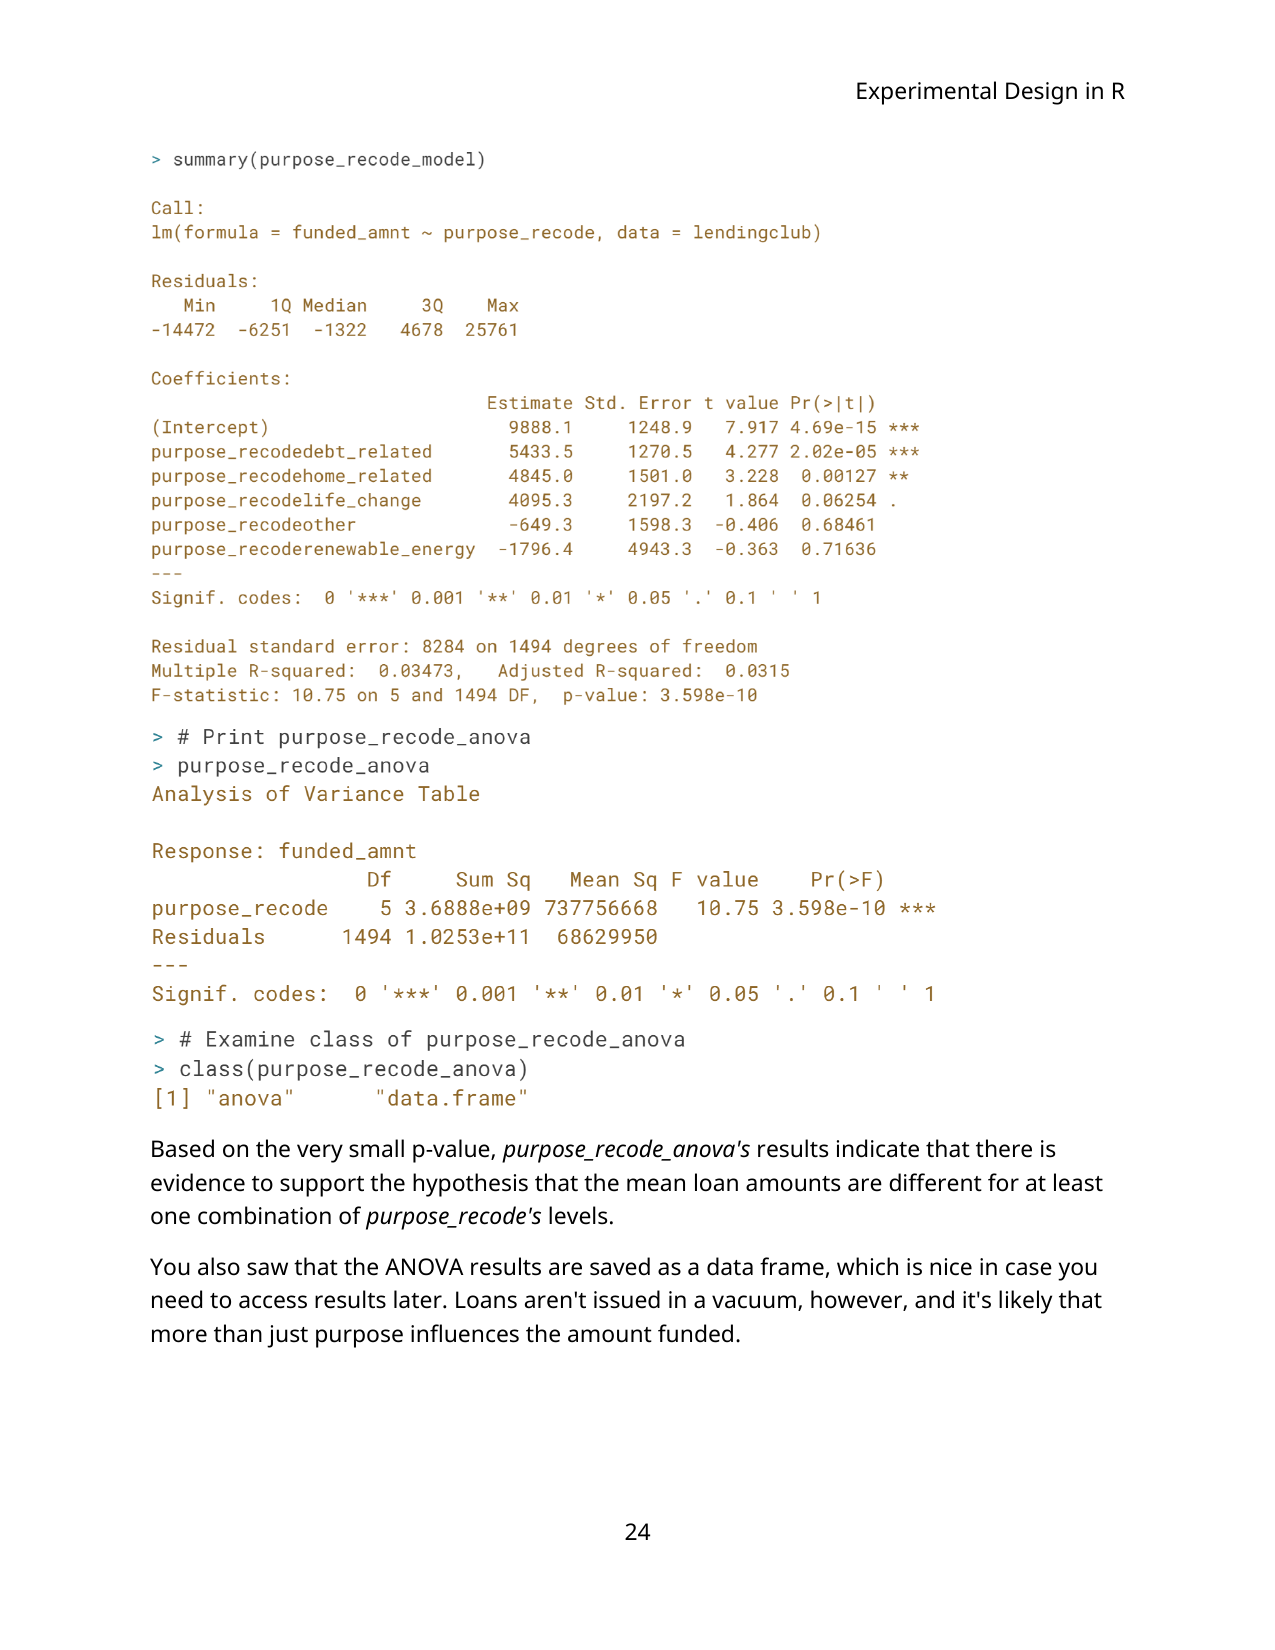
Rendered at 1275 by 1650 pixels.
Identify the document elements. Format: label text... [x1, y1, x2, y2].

picture [150, 1027, 693, 1114]
text You also saw that the ANOVA results are saved as a data frame, which is nice in case you need to access results later. Loans aren't issued in a vacuum, however, and it's likely that more than just purpose influences the amount funded. [150, 1251, 1125, 1349]
picture [150, 726, 951, 1009]
picture [150, 150, 936, 708]
text Based on the very small p-value, purpose_recode_anova's results indicate that there is evidence to support the hypothesis that the mean loan amounts are different for at least one combination of purpose_recode's levels. [150, 1133, 1125, 1232]
